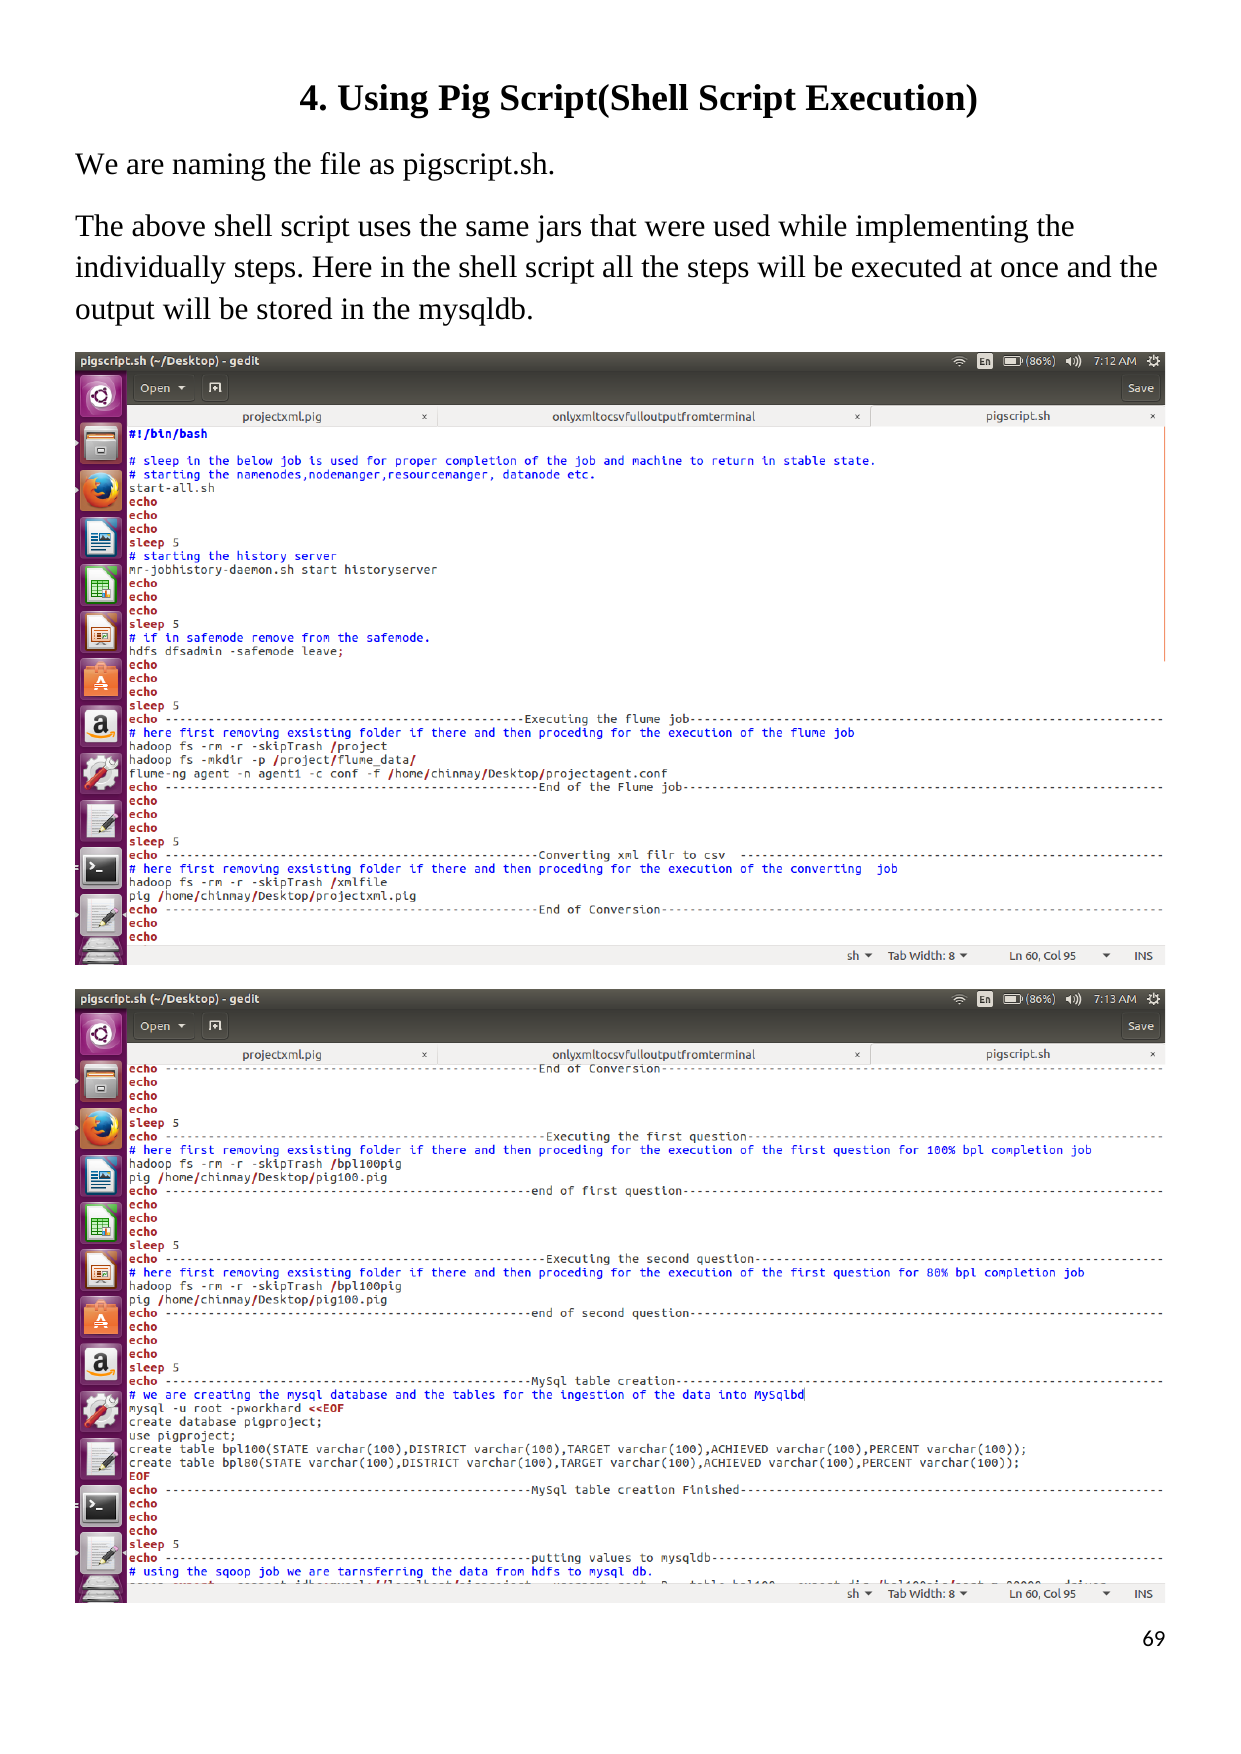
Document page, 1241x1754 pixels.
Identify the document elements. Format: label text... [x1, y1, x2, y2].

picture [75, 989, 1166, 1603]
list Using Pig Script(Shell Script Execution) [112, 75, 1165, 118]
text We are naming the file as pigscript.sh. [75, 145, 1165, 181]
text The above shell script uses the same jars that were used while implementing the individually steps. Here in the shell script all the steps will be executed at once and the output will be stored in the mysqldb. [75, 207, 1165, 326]
picture [75, 352, 1166, 965]
